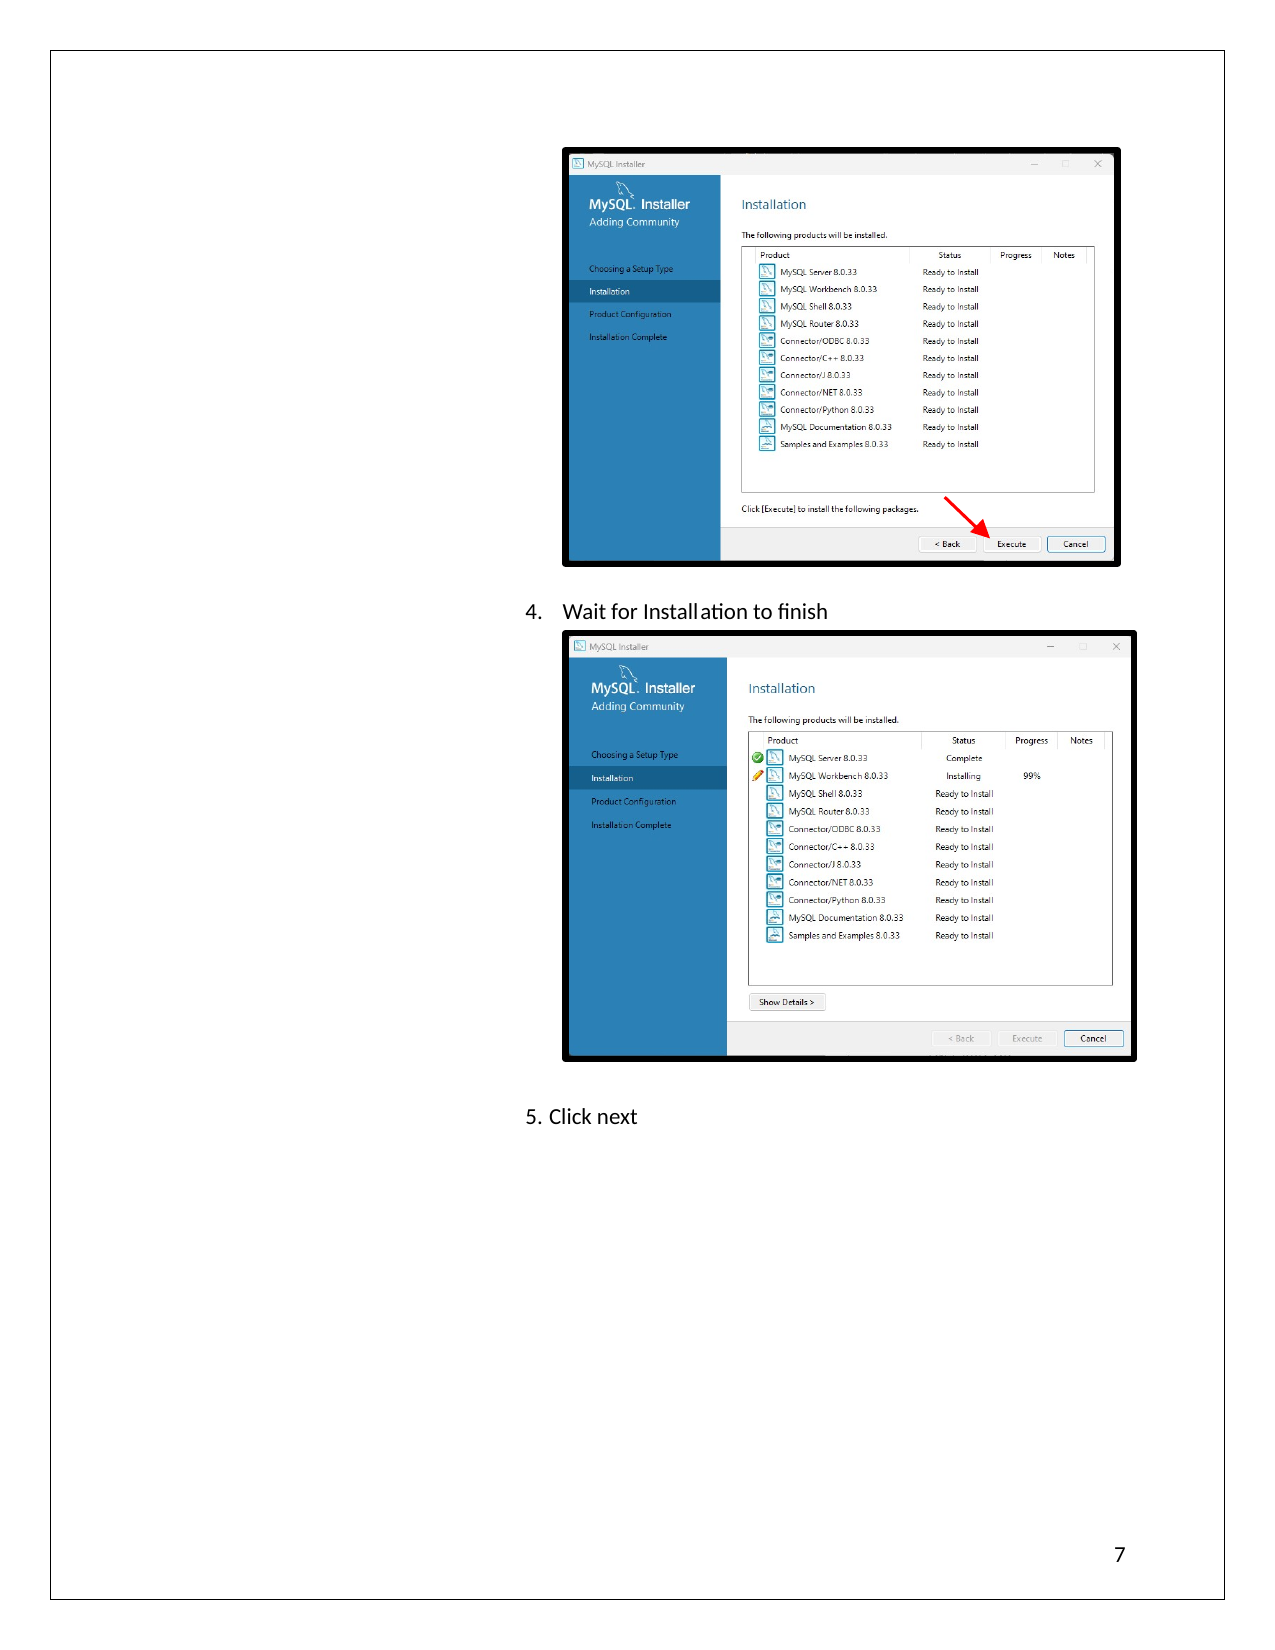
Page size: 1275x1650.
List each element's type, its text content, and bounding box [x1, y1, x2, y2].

text 5. Click next [525, 1102, 1120, 1130]
picture [569, 636, 1131, 1056]
picture [569, 153, 1114, 561]
